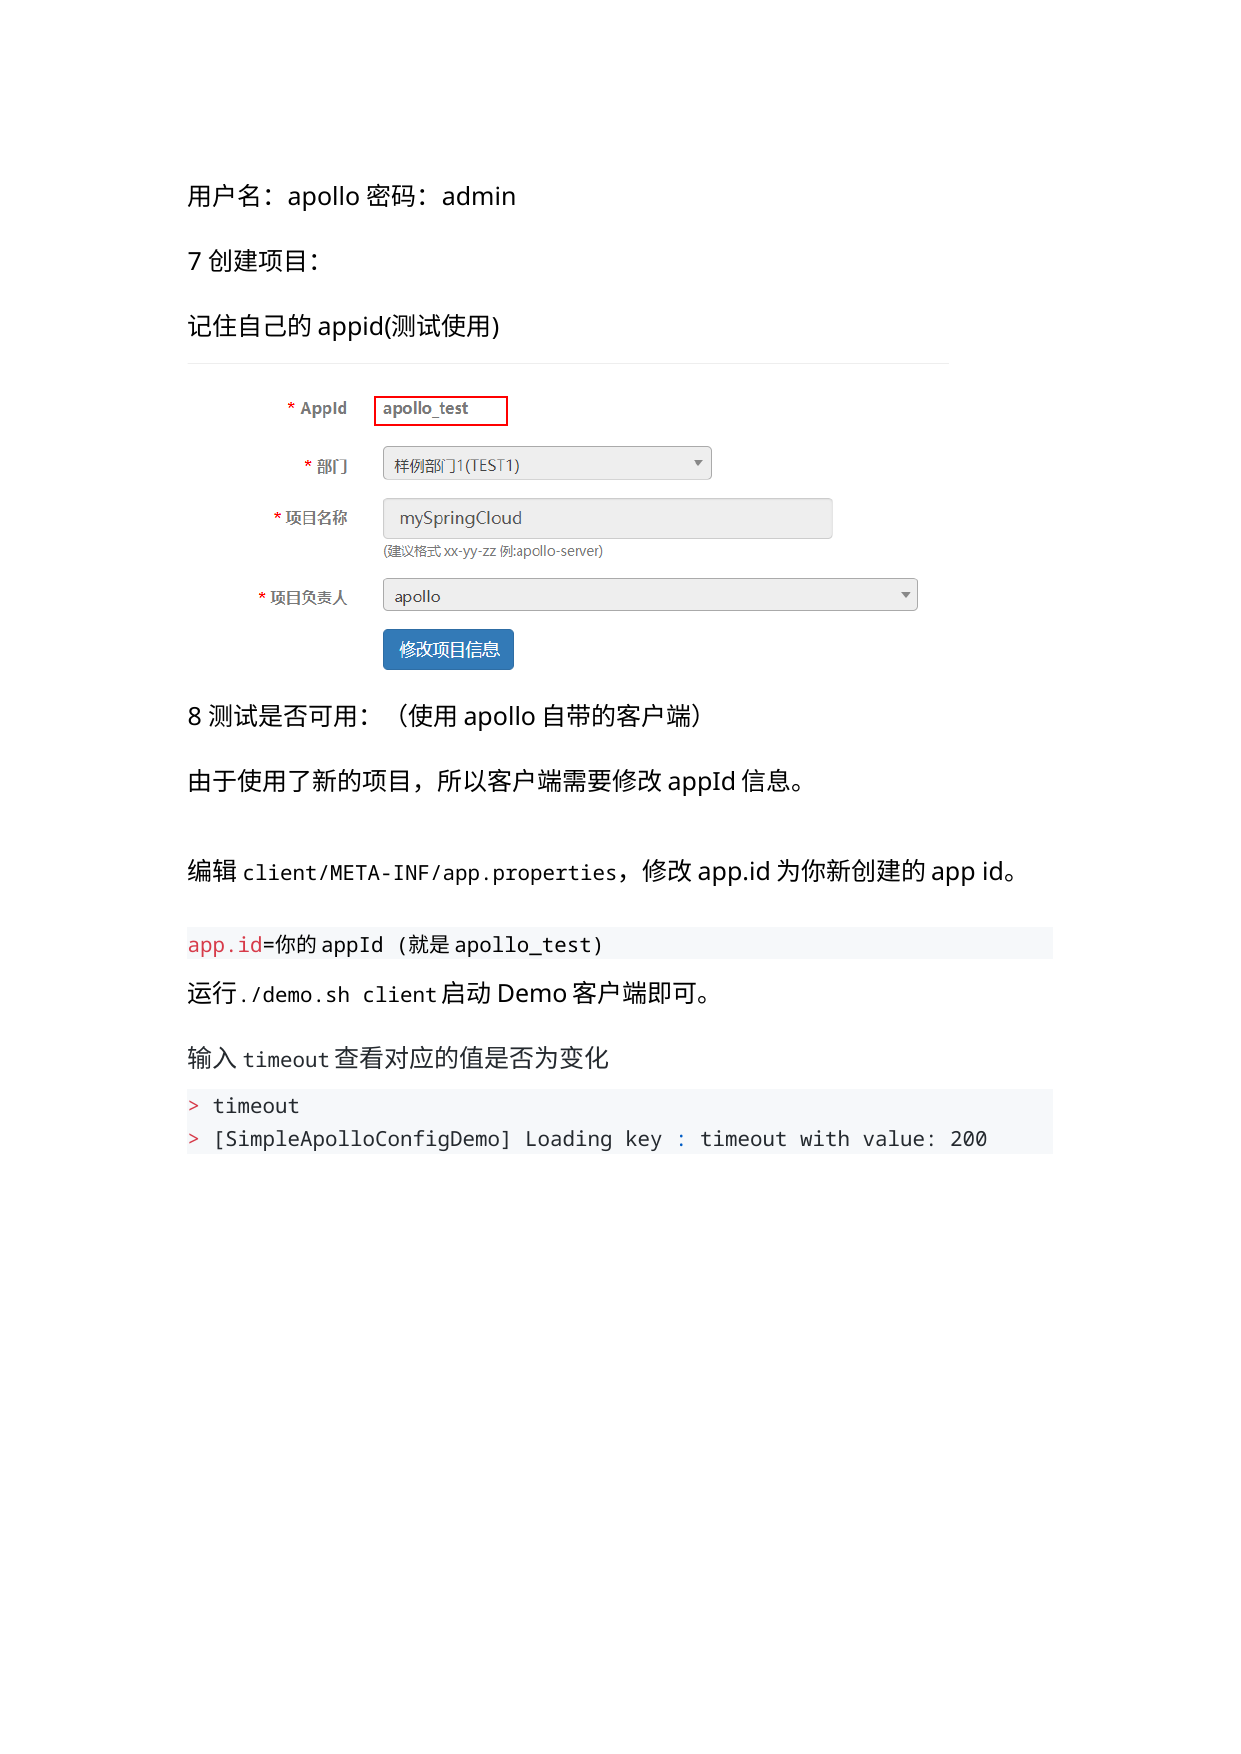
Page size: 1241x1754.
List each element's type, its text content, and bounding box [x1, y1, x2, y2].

picture [187, 359, 949, 680]
text 用户名：apollo 密码：admin [187, 162, 1053, 227]
text 8 测试是否可用：（使用apollo自带的客户端） [187, 682, 1053, 747]
text > timeout [187, 1089, 1053, 1122]
text 7 创建项目： [187, 227, 1053, 292]
text 编辑client/META-INF/app.properties，修改app.id为你新创建的app id。 [187, 837, 1053, 902]
text 输入timeout查看对应的值是否为变化 [187, 1024, 1053, 1089]
text 运行./demo.sh client启动Demo客户端即可。 [187, 959, 1053, 1024]
text > [SimpleApolloConfigDemo] Loading key : timeout with value: 200 [187, 1122, 1053, 1154]
text 由于使用了新的项目，所以客户端需要修改appId信息。 [187, 747, 1053, 812]
text app.id=你的appId (就是apollo_test) [187, 927, 1053, 959]
text 记住自己的appid(测试使用) [187, 292, 1053, 357]
